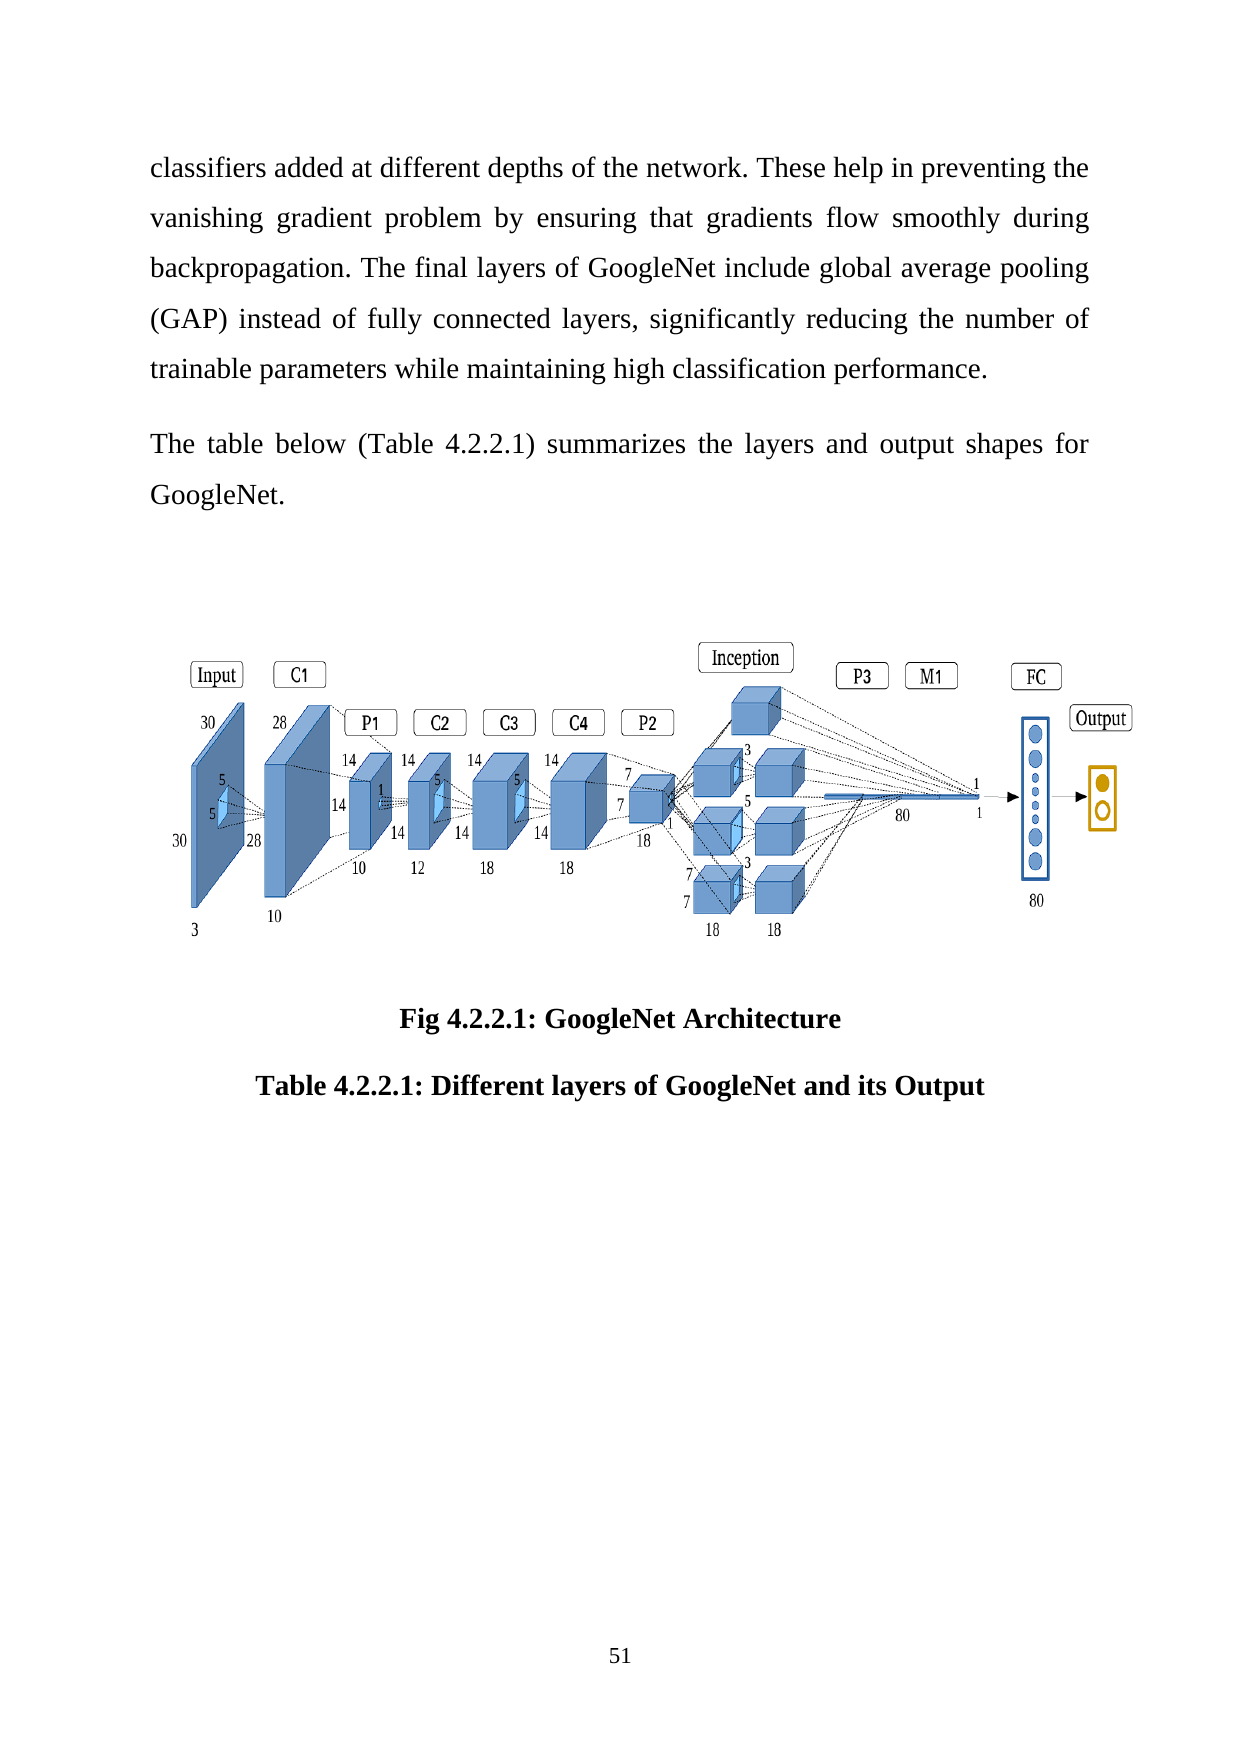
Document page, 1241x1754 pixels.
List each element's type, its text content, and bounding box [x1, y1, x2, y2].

text Fig 4.2.2.1: GoogleNet Architecture [150, 1001, 1090, 1034]
text The table below (Table 4.2.2.1) summarizes the layers and output shapes for GoogleNet. [150, 427, 1090, 510]
picture [150, 602, 1151, 988]
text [150, 150, 1090, 385]
text Table 4.2.2.1: Different layers of GoogleNet and its Output [150, 1068, 1090, 1102]
